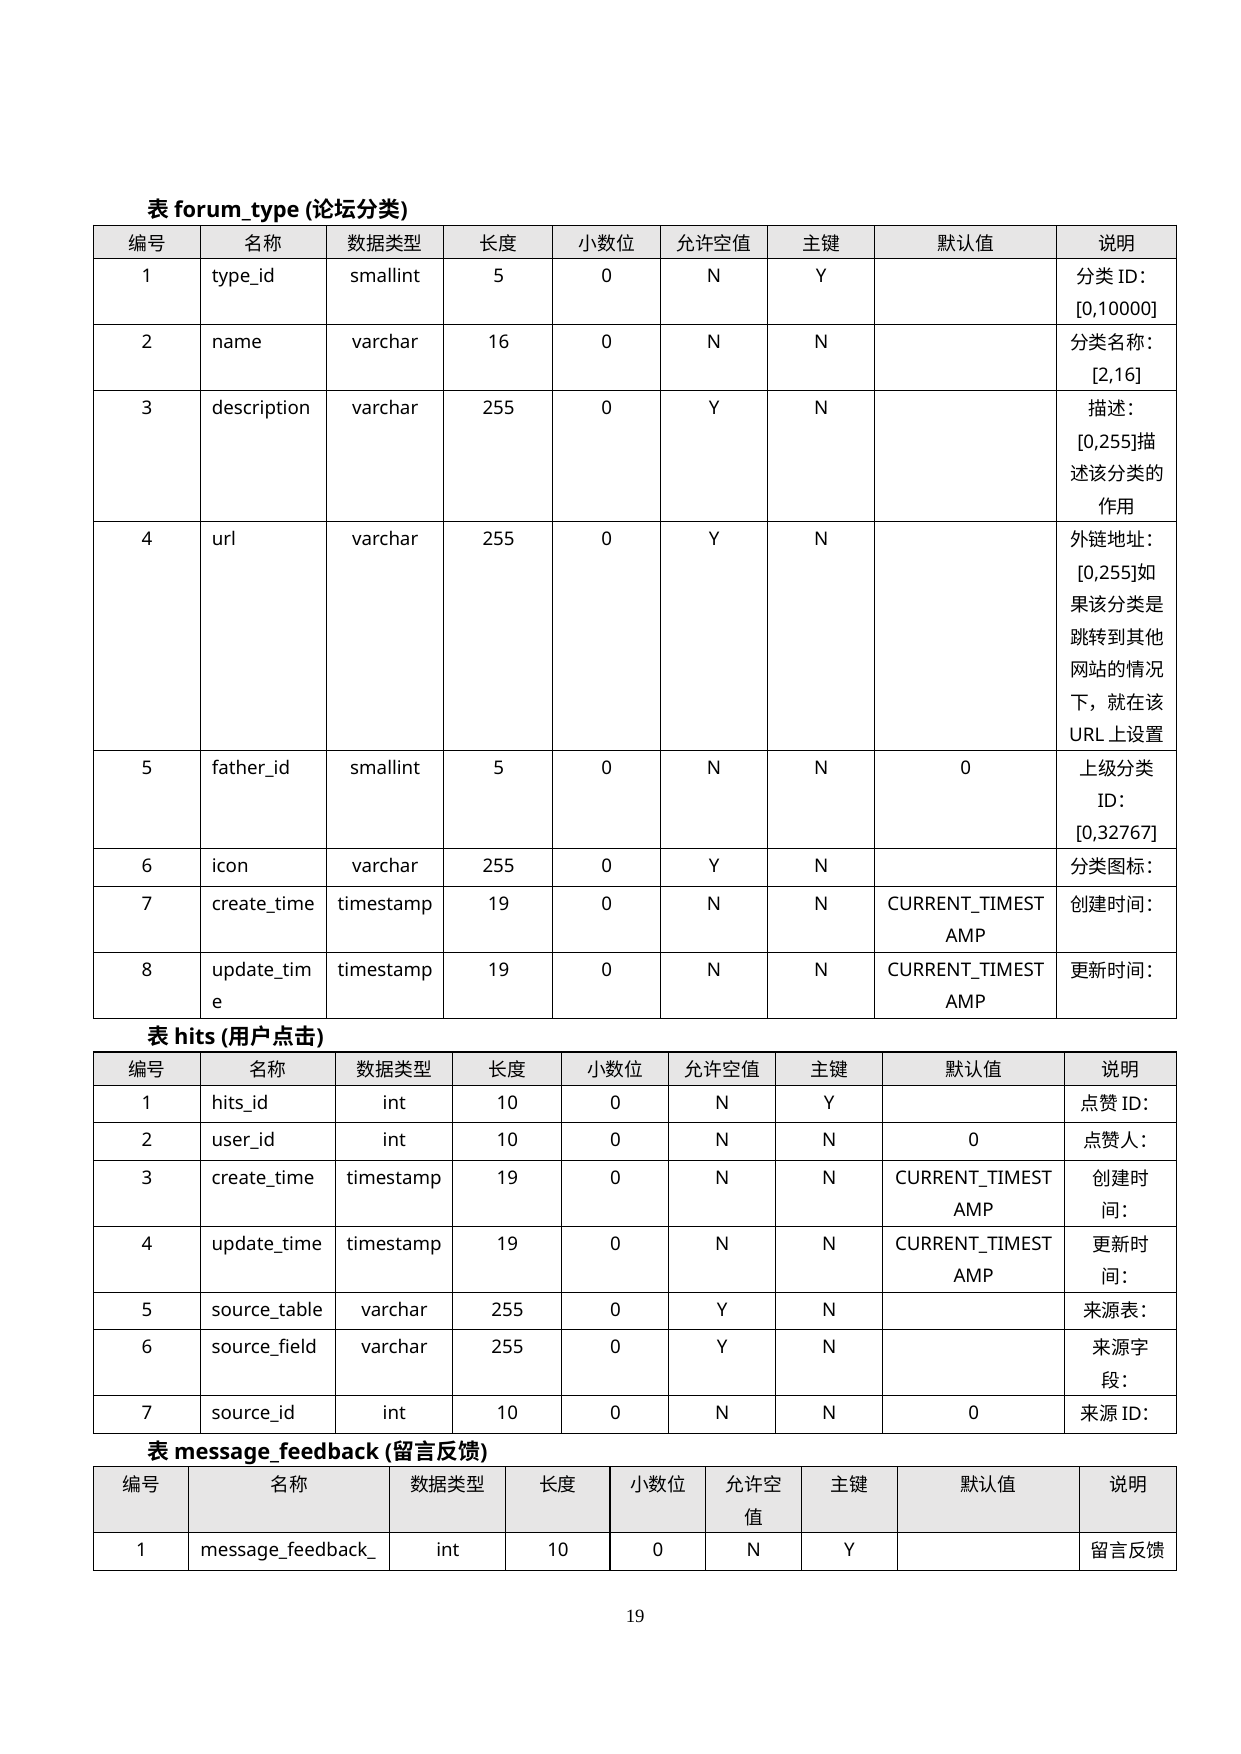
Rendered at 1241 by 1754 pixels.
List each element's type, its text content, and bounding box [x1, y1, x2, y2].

table_cell 255 [453, 1293, 561, 1329]
table_cell description [201, 391, 326, 521]
table_cell [875, 325, 1056, 390]
table_cell 5 [94, 751, 200, 848]
table_cell 0 [553, 325, 660, 390]
table_header 名称 [201, 226, 326, 258]
table_cell 1 [94, 1533, 188, 1569]
table_cell 6 [94, 1330, 200, 1395]
table_cell CURRENT_TIMESTAMP [875, 887, 1056, 952]
table_cell N [706, 1533, 801, 1569]
subtitle 表message_feedback (留言反馈) [148, 1434, 1122, 1466]
table_cell smallint [327, 751, 443, 848]
table_cell N [661, 259, 767, 324]
table_cell 0 [562, 1227, 668, 1292]
table_cell 6 [94, 849, 200, 886]
table_cell hits_id [201, 1086, 335, 1122]
table_cell 分类ID：[0,10000] [1057, 259, 1176, 324]
table_cell 2 [94, 1123, 200, 1160]
table_cell 更新时间： [1057, 953, 1176, 1018]
table_cell varchar [336, 1330, 452, 1395]
table_cell timestamp [327, 953, 443, 1018]
table_cell N [661, 953, 767, 1018]
table_cell N [669, 1123, 775, 1160]
table_cell 10 [453, 1123, 561, 1160]
table_cell 0 [883, 1123, 1064, 1160]
table_cell 0 [562, 1086, 668, 1122]
table_cell N [768, 849, 874, 886]
table_cell Y [768, 259, 874, 324]
table_cell create_time [201, 1161, 335, 1226]
table_cell 留言反馈ID [1080, 1533, 1176, 1569]
table_cell 0 [562, 1330, 668, 1395]
table_cell timestamp [336, 1227, 452, 1292]
table_cell 10 [453, 1086, 561, 1122]
table_header 小数位 [553, 226, 660, 258]
table_header 允许空值 [706, 1467, 801, 1532]
table_cell 7 [94, 887, 200, 952]
table_cell N [768, 522, 874, 750]
table_cell 255 [444, 391, 552, 521]
table_cell 1 [94, 1086, 200, 1122]
table_cell int [390, 1533, 505, 1569]
table_cell N [669, 1086, 775, 1122]
table_cell CURRENT_TIMESTAMP [883, 1227, 1064, 1292]
subtitle 表hits (用户点击) [148, 1019, 1122, 1051]
subtitle 表forum_type (论坛分类) [148, 192, 1122, 224]
table_header 说明 [1057, 226, 1176, 258]
table_cell 255 [444, 849, 552, 886]
table_cell 来源ID： [1065, 1396, 1176, 1433]
table_cell 10 [453, 1396, 561, 1433]
table_cell 0 [562, 1293, 668, 1329]
table_cell Y [776, 1086, 882, 1122]
table_cell N [776, 1293, 882, 1329]
table_header 主键 [776, 1053, 882, 1085]
table_cell 7 [94, 1396, 200, 1433]
table_cell update_time [201, 1227, 335, 1292]
table_cell 4 [94, 522, 200, 750]
table_cell CURRENT_TIMESTAMP [883, 1161, 1064, 1226]
table_cell source_field [201, 1330, 335, 1395]
table_header 主键 [768, 226, 874, 258]
table_cell CURRENT_TIMESTAMP [875, 953, 1056, 1018]
table_cell 255 [453, 1330, 561, 1395]
table_cell message_feedback_id [189, 1533, 389, 1569]
table_cell 0 [553, 953, 660, 1018]
table_cell create_time [201, 887, 326, 952]
table_cell 分类图标： [1057, 849, 1176, 886]
table_header 默认值 [898, 1467, 1079, 1532]
table_cell smallint [327, 259, 443, 324]
table_header 主键 [802, 1467, 897, 1532]
table_cell N [768, 953, 874, 1018]
table_header 默认值 [883, 1053, 1064, 1085]
table_cell [875, 259, 1056, 324]
table_cell 点赞人： [1065, 1123, 1176, 1160]
table_cell 0 [553, 391, 660, 521]
table_cell Y [669, 1330, 775, 1395]
table_cell 0 [553, 849, 660, 886]
table_cell 255 [444, 522, 552, 750]
table_cell int [336, 1086, 452, 1122]
table_header 允许空值 [669, 1053, 775, 1085]
table_cell timestamp [327, 887, 443, 952]
table_cell user_id [201, 1123, 335, 1160]
table_cell varchar [327, 391, 443, 521]
table_cell 5 [444, 259, 552, 324]
table_cell 更新时间： [1065, 1227, 1176, 1292]
table_cell [898, 1533, 1079, 1569]
table_cell 3 [94, 391, 200, 521]
table_cell 2 [94, 325, 200, 390]
table_cell 来源字段： [1065, 1330, 1176, 1395]
table_cell 外链地址：[0,255]如果该分类是跳转到其他网站的情况下，就在该URL上设置 [1057, 522, 1176, 750]
table_header 名称 [201, 1053, 335, 1085]
table_cell url [201, 522, 326, 750]
table_header 长度 [444, 226, 552, 258]
table_cell Y [661, 522, 767, 750]
table_cell 5 [94, 1293, 200, 1329]
table_cell 0 [562, 1123, 668, 1160]
table_header 小数位 [611, 1467, 705, 1532]
table_cell 0 [562, 1396, 668, 1433]
table_cell N [669, 1396, 775, 1433]
table_cell 0 [553, 522, 660, 750]
table_cell [875, 522, 1056, 750]
table_cell N [661, 887, 767, 952]
table_cell 19 [444, 887, 552, 952]
table_cell source_table [201, 1293, 335, 1329]
table_header 说明 [1080, 1467, 1176, 1532]
table_cell N [776, 1396, 882, 1433]
table_cell Y [661, 849, 767, 886]
table_cell 1 [94, 259, 200, 324]
table_header 数据类型 [336, 1053, 452, 1085]
table_header 长度 [453, 1053, 561, 1085]
table_cell N [768, 391, 874, 521]
table_header 数据类型 [327, 226, 443, 258]
table_cell N [776, 1330, 882, 1395]
table_header 编号 [94, 1053, 200, 1085]
table_cell int [336, 1123, 452, 1160]
table_cell Y [669, 1293, 775, 1329]
table_cell 0 [875, 751, 1056, 848]
table_cell 19 [453, 1227, 561, 1292]
table_cell N [776, 1227, 882, 1292]
table_cell [875, 391, 1056, 521]
table_cell Y [802, 1533, 897, 1569]
table_cell 4 [94, 1227, 200, 1292]
table_header 允许空值 [661, 226, 767, 258]
table_header 默认值 [875, 226, 1056, 258]
table_cell 创建时间： [1057, 887, 1176, 952]
table_cell 10 [506, 1533, 609, 1569]
table_cell N [768, 751, 874, 848]
table_cell 描述：[0,255]描述该分类的作用 [1057, 391, 1176, 521]
table_cell [883, 1293, 1064, 1329]
table_cell father_id [201, 751, 326, 848]
table_cell varchar [336, 1293, 452, 1329]
table_cell 19 [453, 1161, 561, 1226]
table_cell 3 [94, 1161, 200, 1226]
table_cell timestamp [336, 1161, 452, 1226]
table_header 小数位 [562, 1053, 668, 1085]
table_cell 0 [562, 1161, 668, 1226]
table_cell N [661, 325, 767, 390]
table_cell varchar [327, 325, 443, 390]
table_cell 16 [444, 325, 552, 390]
table_cell icon [201, 849, 326, 886]
table_cell 8 [94, 953, 200, 1018]
table_cell 0 [553, 259, 660, 324]
table_cell N [776, 1123, 882, 1160]
table_cell N [661, 751, 767, 848]
table_cell 0 [883, 1396, 1064, 1433]
table_cell name [201, 325, 326, 390]
table_cell type_id [201, 259, 326, 324]
table_cell 创建时间： [1065, 1161, 1176, 1226]
table_header 长度 [506, 1467, 609, 1532]
table_cell 分类名称：[2,16] [1057, 325, 1176, 390]
table_cell [875, 849, 1056, 886]
table_cell varchar [327, 849, 443, 886]
table_header 编号 [94, 1467, 188, 1532]
table_cell 0 [611, 1533, 705, 1569]
table_cell 上级分类ID：[0,32767] [1057, 751, 1176, 848]
table_header 名称 [189, 1467, 389, 1532]
table_cell 0 [553, 887, 660, 952]
table_cell Y [661, 391, 767, 521]
table_cell 5 [444, 751, 552, 848]
table_cell varchar [327, 522, 443, 750]
table_cell int [336, 1396, 452, 1433]
table_cell N [776, 1161, 882, 1226]
table_cell 点赞ID： [1065, 1086, 1176, 1122]
table_cell N [768, 887, 874, 952]
table_cell update_time [201, 953, 326, 1018]
table_cell N [768, 325, 874, 390]
table_header 数据类型 [390, 1467, 505, 1532]
table_cell [883, 1330, 1064, 1395]
table_header 编号 [94, 226, 200, 258]
table_cell 0 [553, 751, 660, 848]
table_cell source_id [201, 1396, 335, 1433]
table_header 说明 [1065, 1053, 1176, 1085]
table_cell 来源表： [1065, 1293, 1176, 1329]
table_cell 19 [444, 953, 552, 1018]
table_cell N [669, 1161, 775, 1226]
table_cell [883, 1086, 1064, 1122]
table_cell N [669, 1227, 775, 1292]
